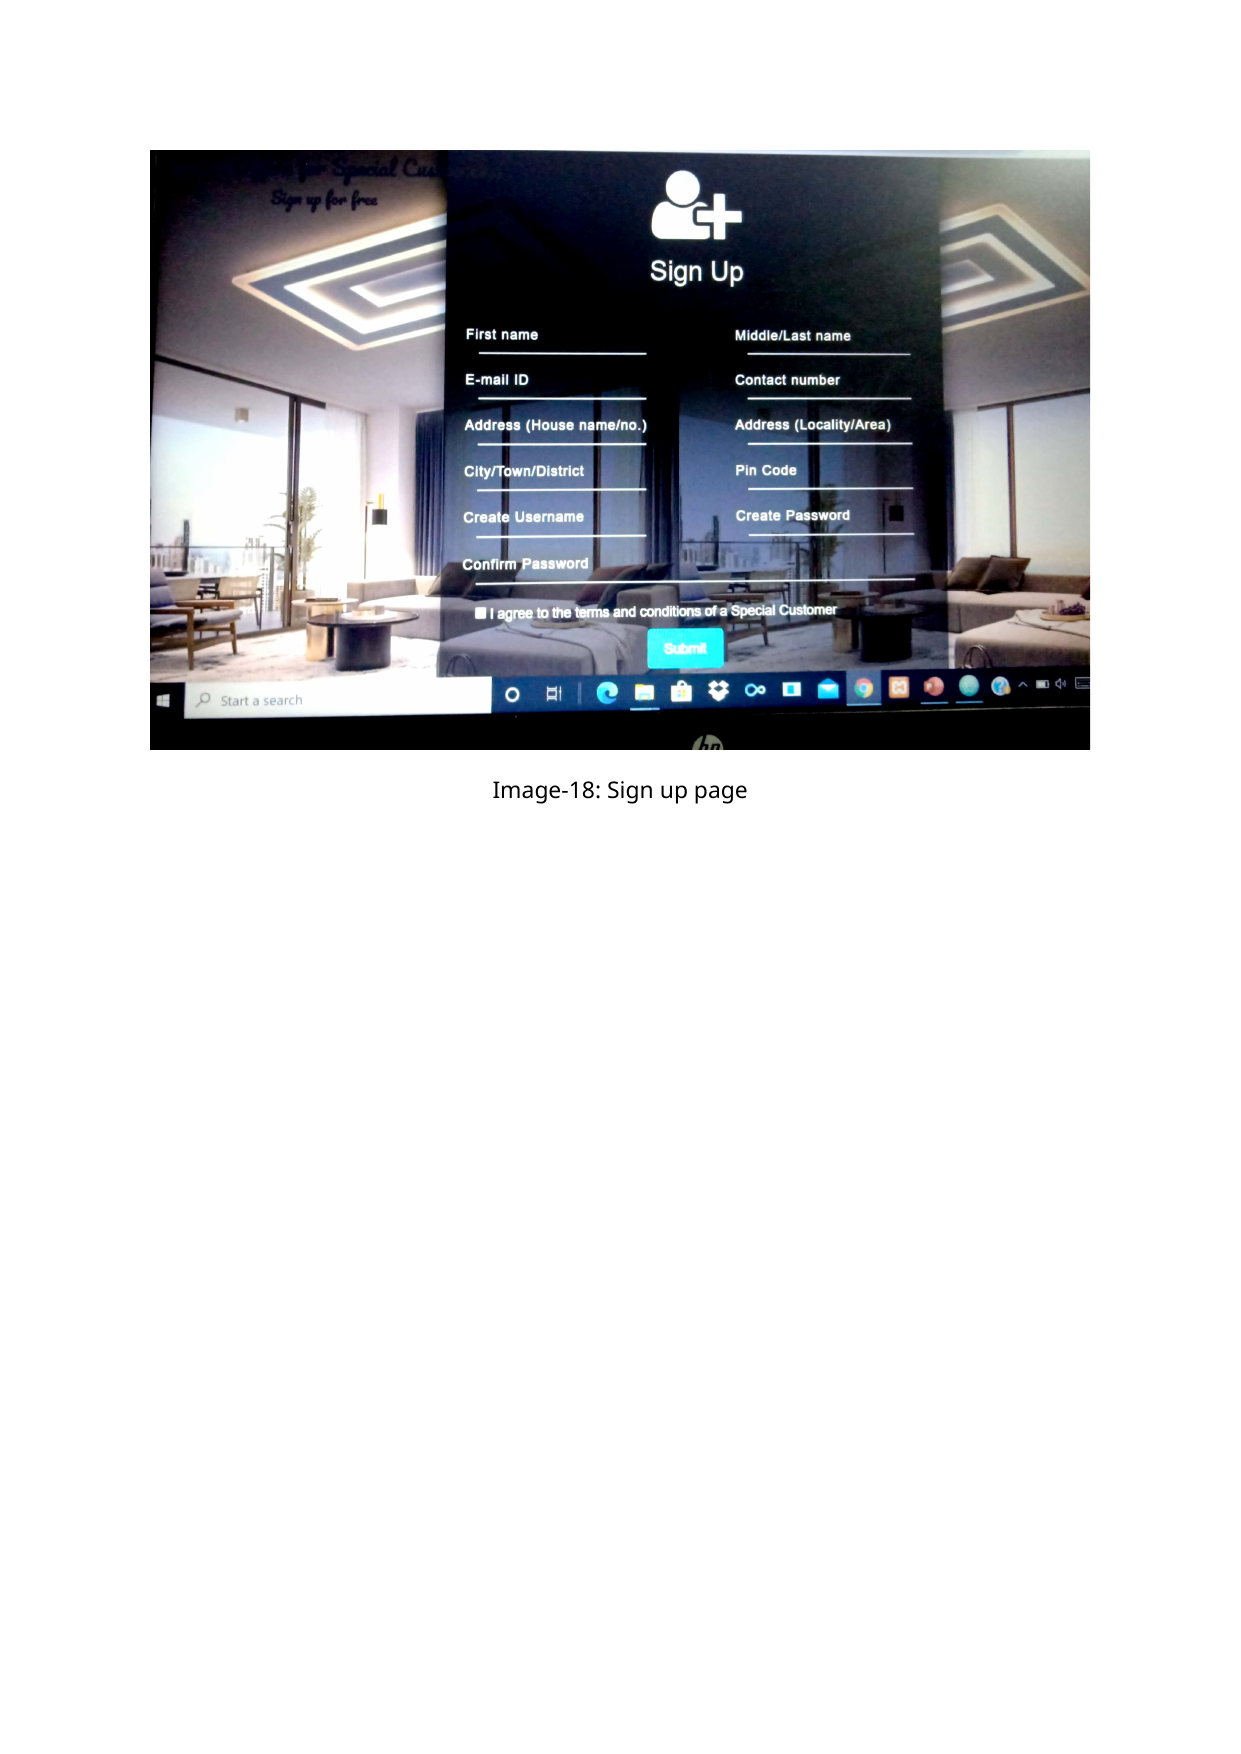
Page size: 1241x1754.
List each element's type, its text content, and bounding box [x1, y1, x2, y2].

text Image-18: Sign up page [150, 774, 1090, 806]
picture [150, 150, 1091, 750]
